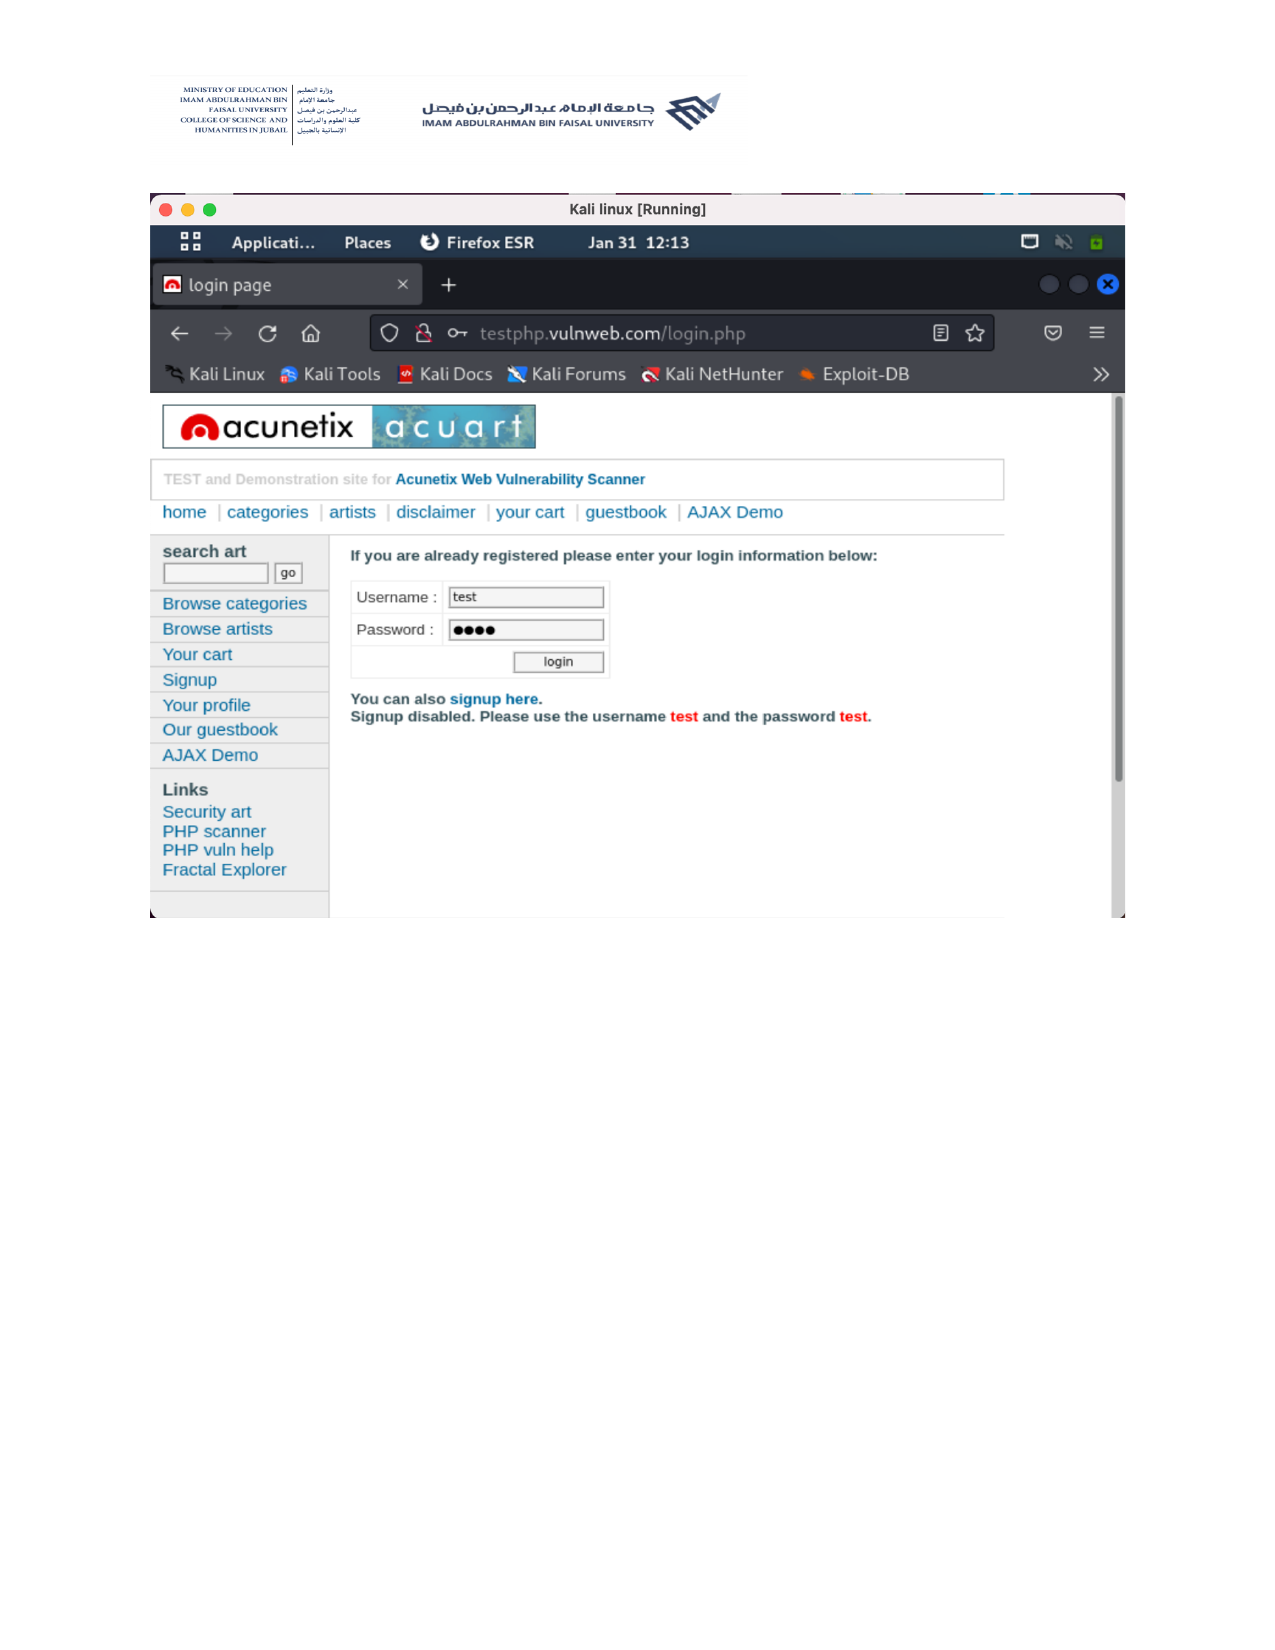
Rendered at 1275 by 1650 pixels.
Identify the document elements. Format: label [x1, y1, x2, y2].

picture [150, 193, 1125, 918]
picture [150, 75, 748, 166]
